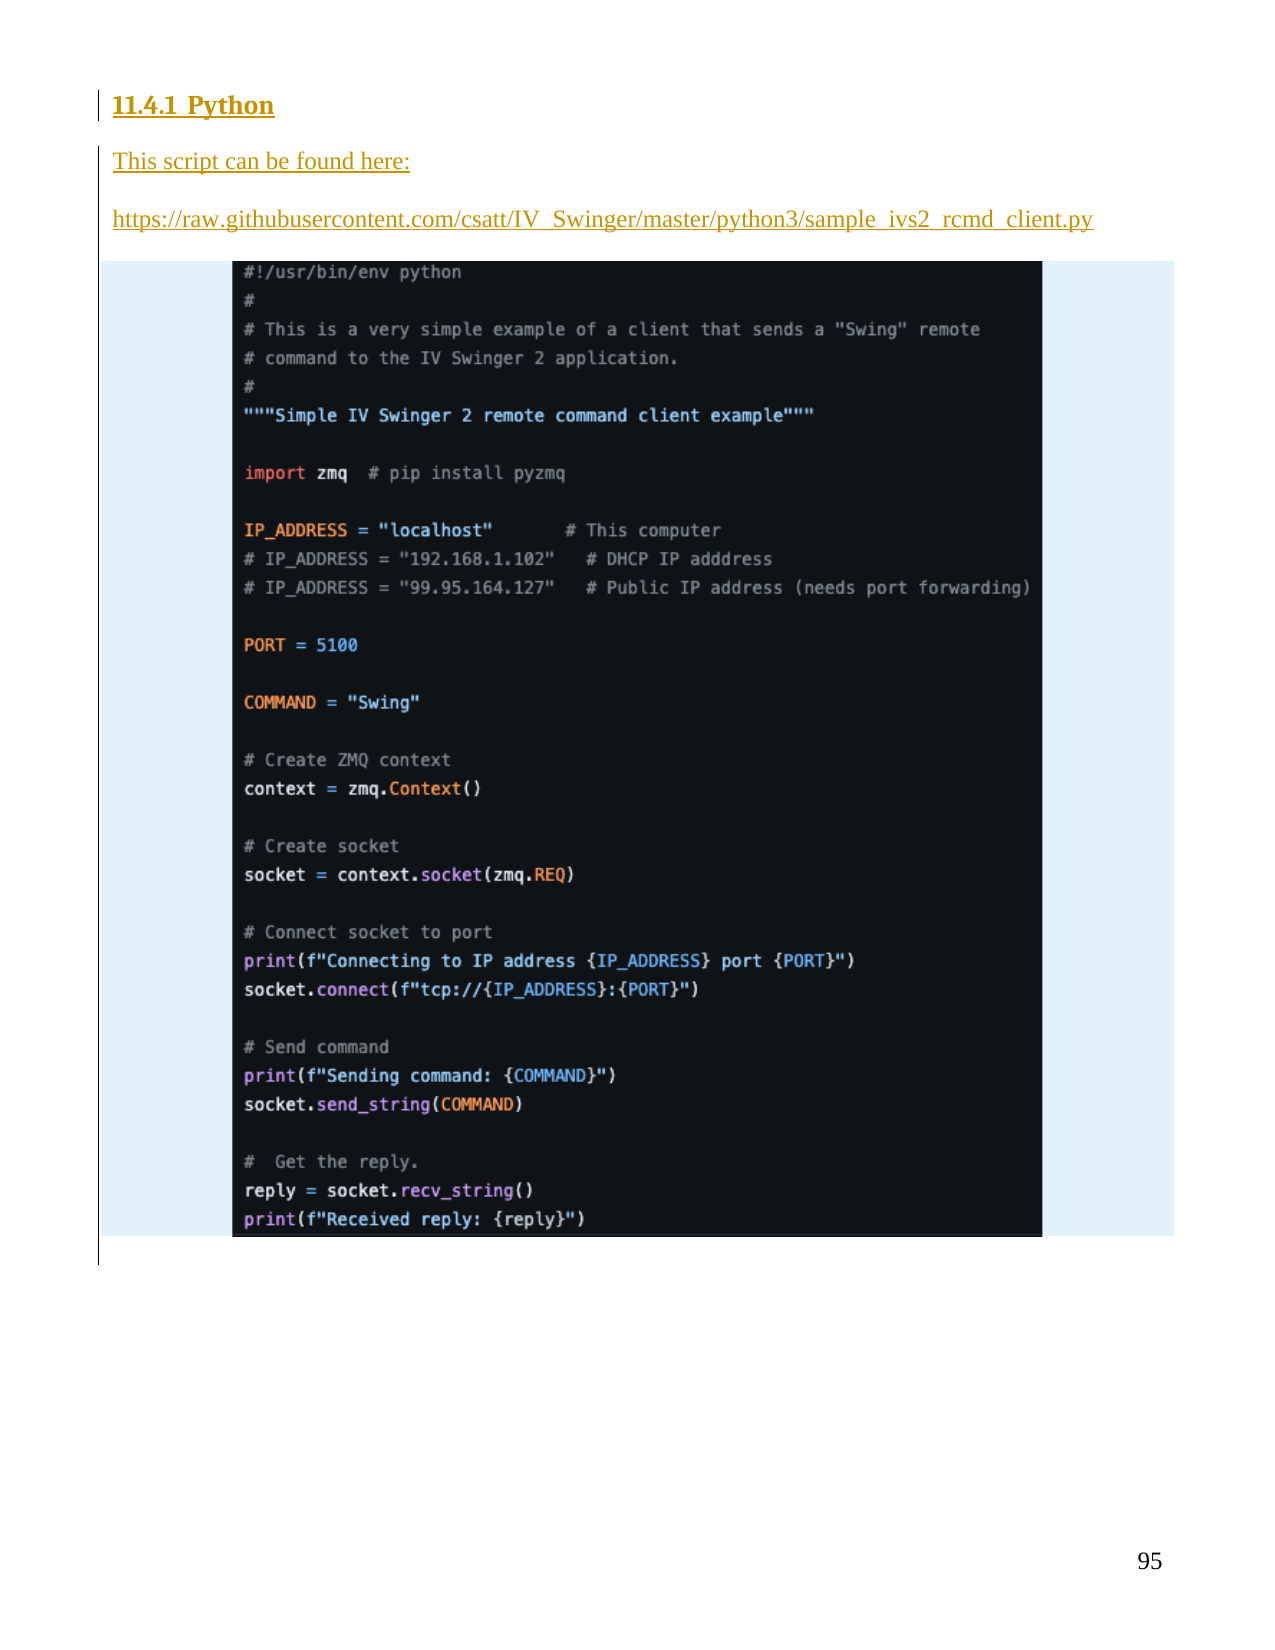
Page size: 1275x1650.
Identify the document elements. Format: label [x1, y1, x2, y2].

picture [232, 261, 1043, 1237]
